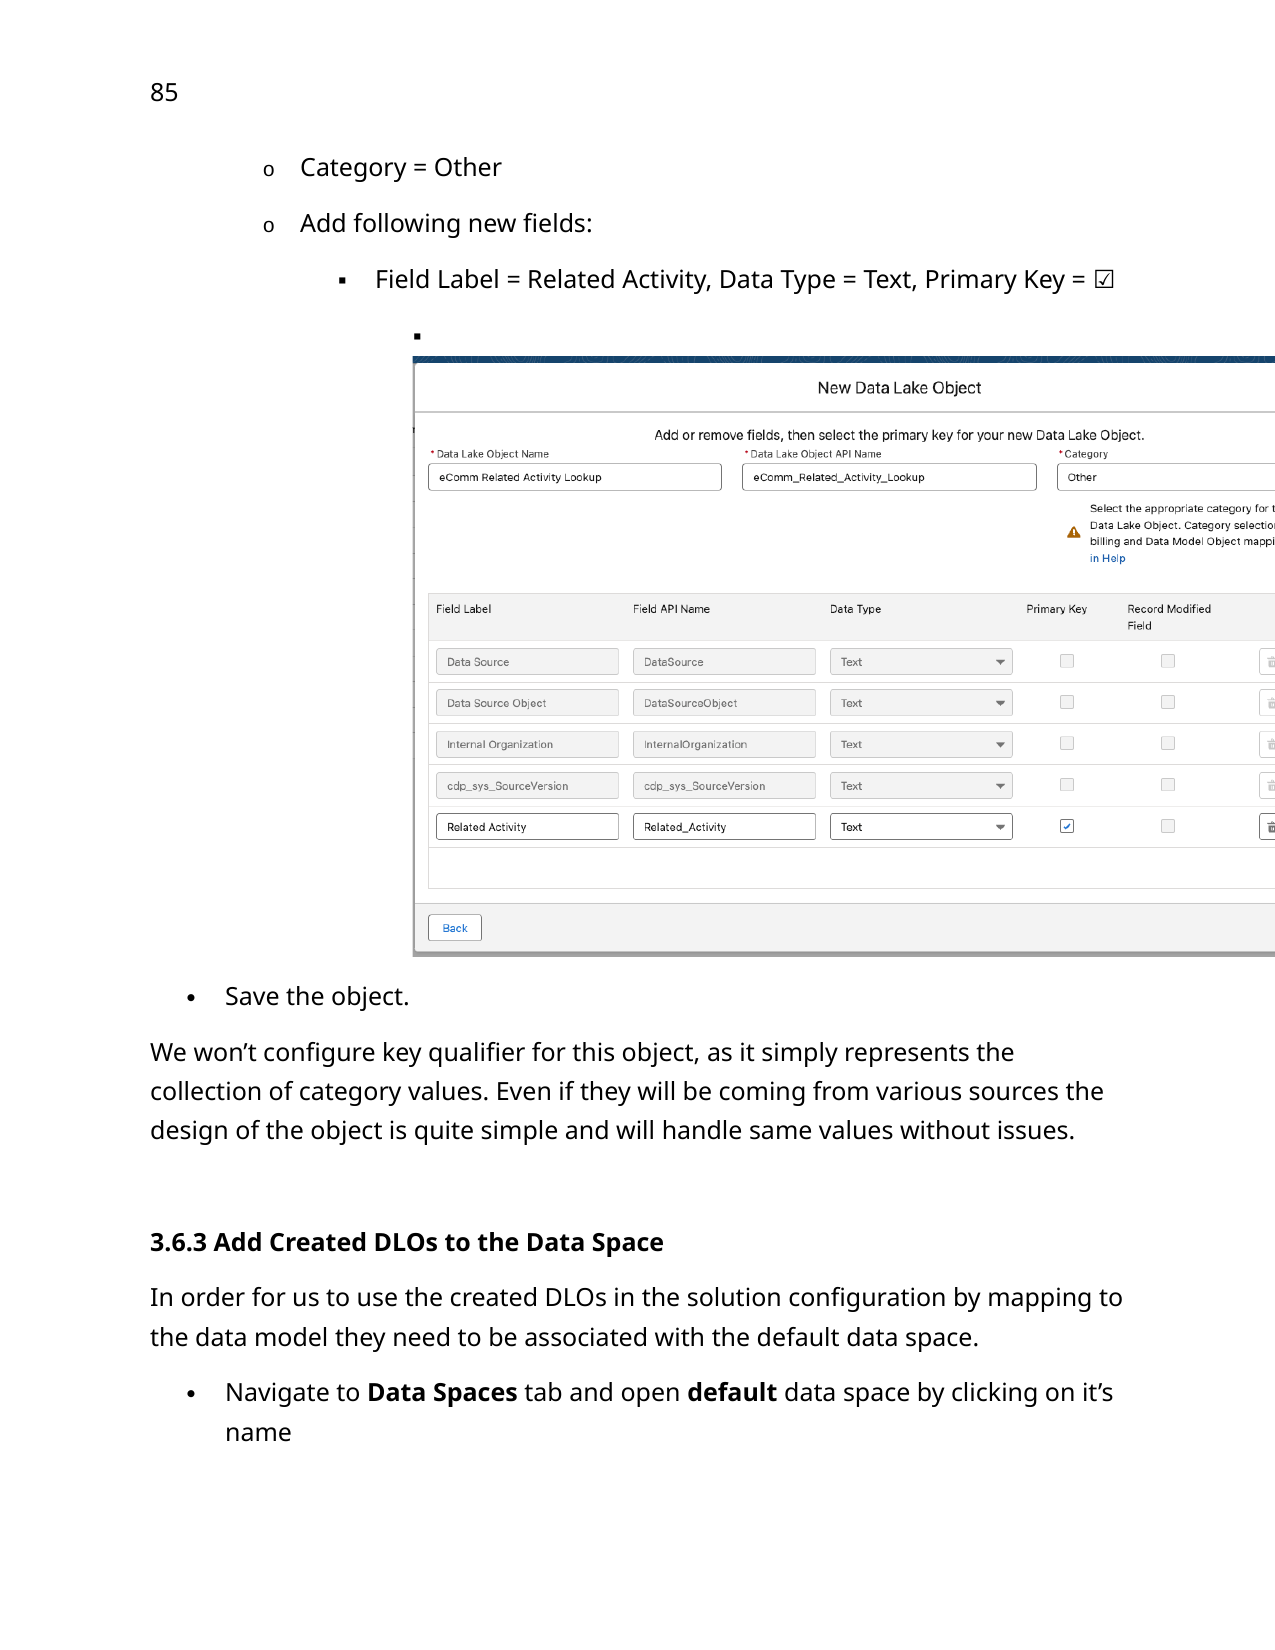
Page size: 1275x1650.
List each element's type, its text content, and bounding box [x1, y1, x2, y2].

picture [412, 356, 1275, 957]
list Save the object. [187, 978, 1125, 1012]
list Field Label = Related Activity, Data Type = Text, Primary Key = ☑️ [337, 262, 1125, 296]
list Navigate to Data Spaces tab and open default data space by clicking on it’s name [187, 1375, 1125, 1448]
text 3.6.3 Add Created DLOs to the Data Space [150, 1224, 1125, 1258]
text We won’t configure key qualifier for this object, as it simply represents the collection of category values. Even if they will be coming from various sources the design of the object is quite simple and will handle same values without issues. [150, 1034, 1125, 1147]
list Category = Other [262, 150, 1125, 184]
text In order for us to use the created DLOs in the solution configuration by mapping to the data model they need to be associated with the default data space. [150, 1280, 1125, 1353]
list Add following new fields: [262, 206, 1125, 240]
